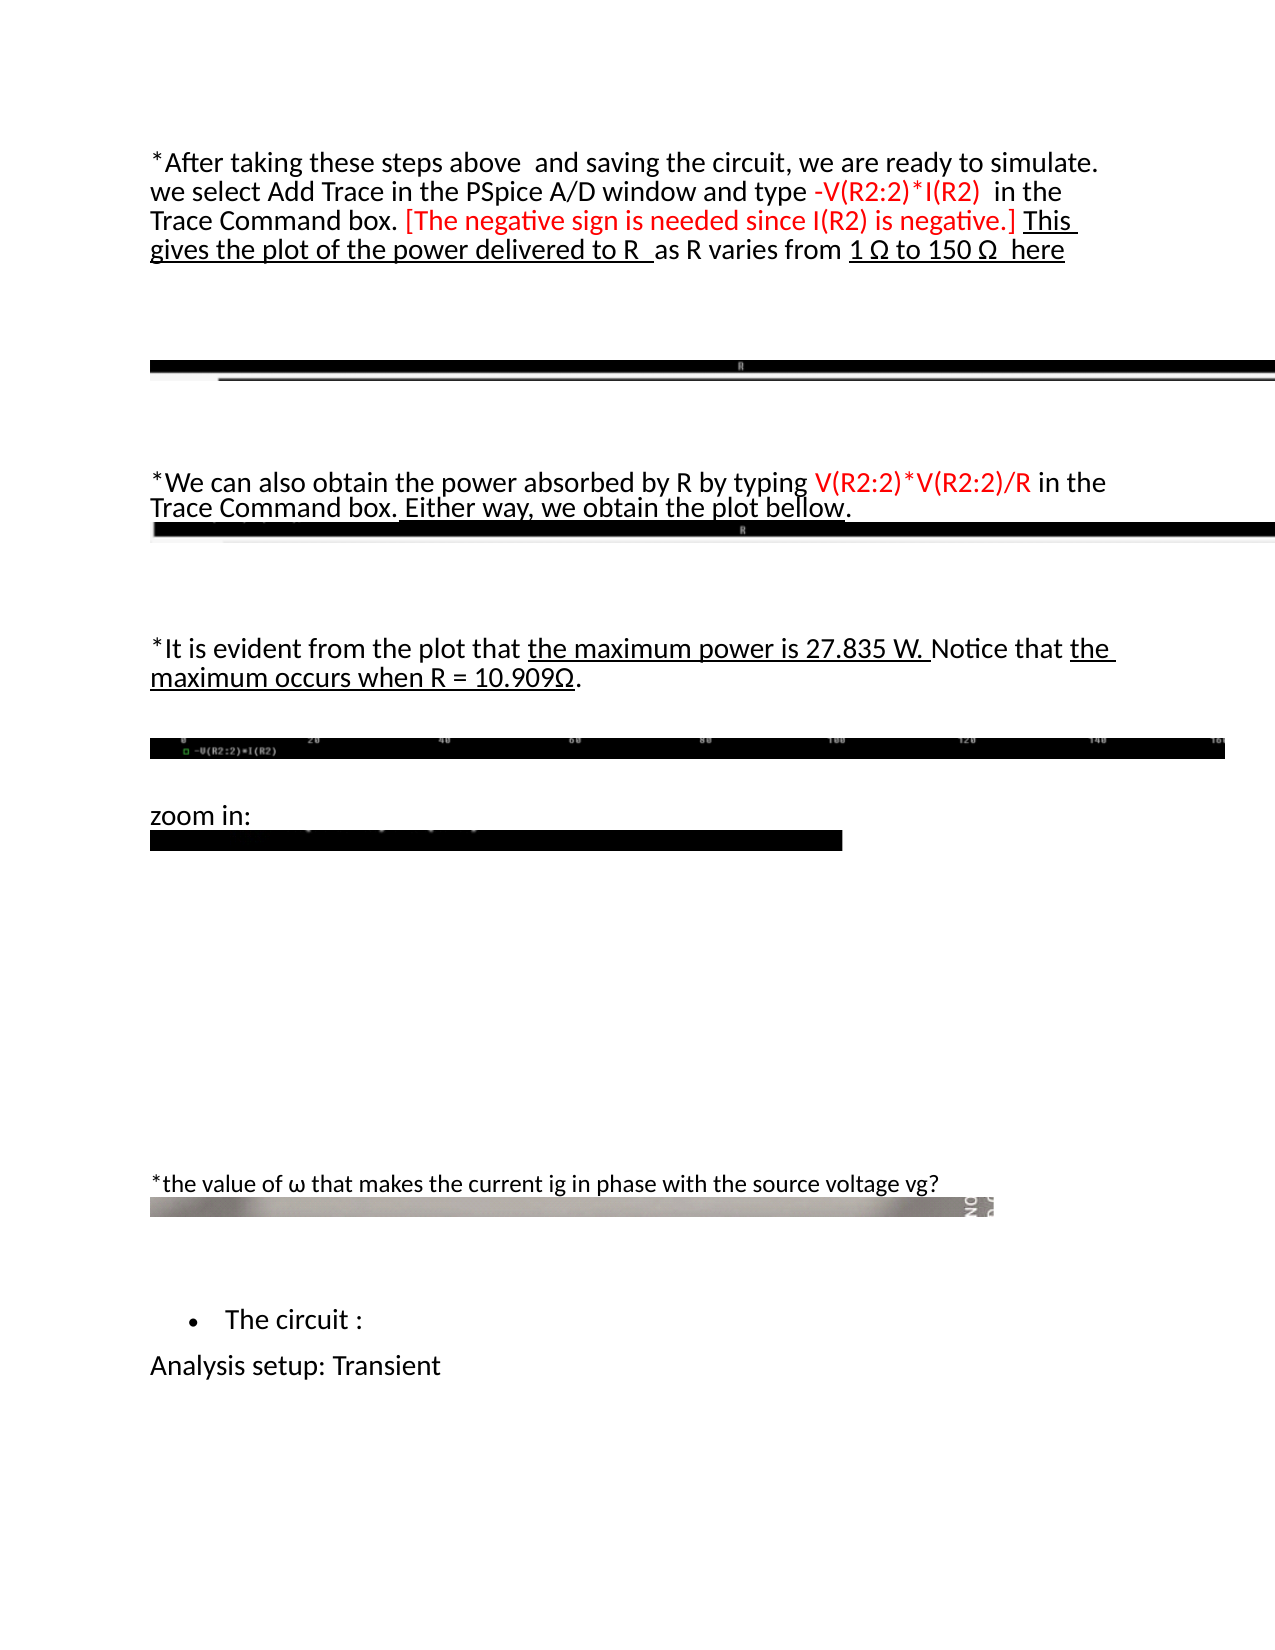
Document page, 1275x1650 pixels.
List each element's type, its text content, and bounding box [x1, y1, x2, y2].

text *the value of ω that makes the current ig in phase with the source voltage vg? [150, 1172, 1125, 1197]
text *It is evident from the plot that the maximum power is 27.835 W. Notice that the maximum occurs when R = 10.909Ω. [150, 635, 1125, 693]
text zoom in: [150, 805, 1125, 830]
text Analysis setup: Transient [150, 1355, 1125, 1380]
list The circuit : [187, 1309, 1125, 1334]
text *After taking these steps above and saving the circuit, we are ready to simulate. we select Add Trace in the PSpice A/D window and type -V(R2:2)*I(R2) in the Trace Command box. [The negative sign is needed since I(R2) is negative.] This gives the plot of the power delivered to R_as R varies from 1 Ω to 150 Ω here [150, 150, 1125, 265]
text *We can also obtain the power absorbed by R by typing V(R2:2)*V(R2:2)/R in the Trace Command box. Either way, we obtain the plot bellow. [150, 473, 1125, 522]
